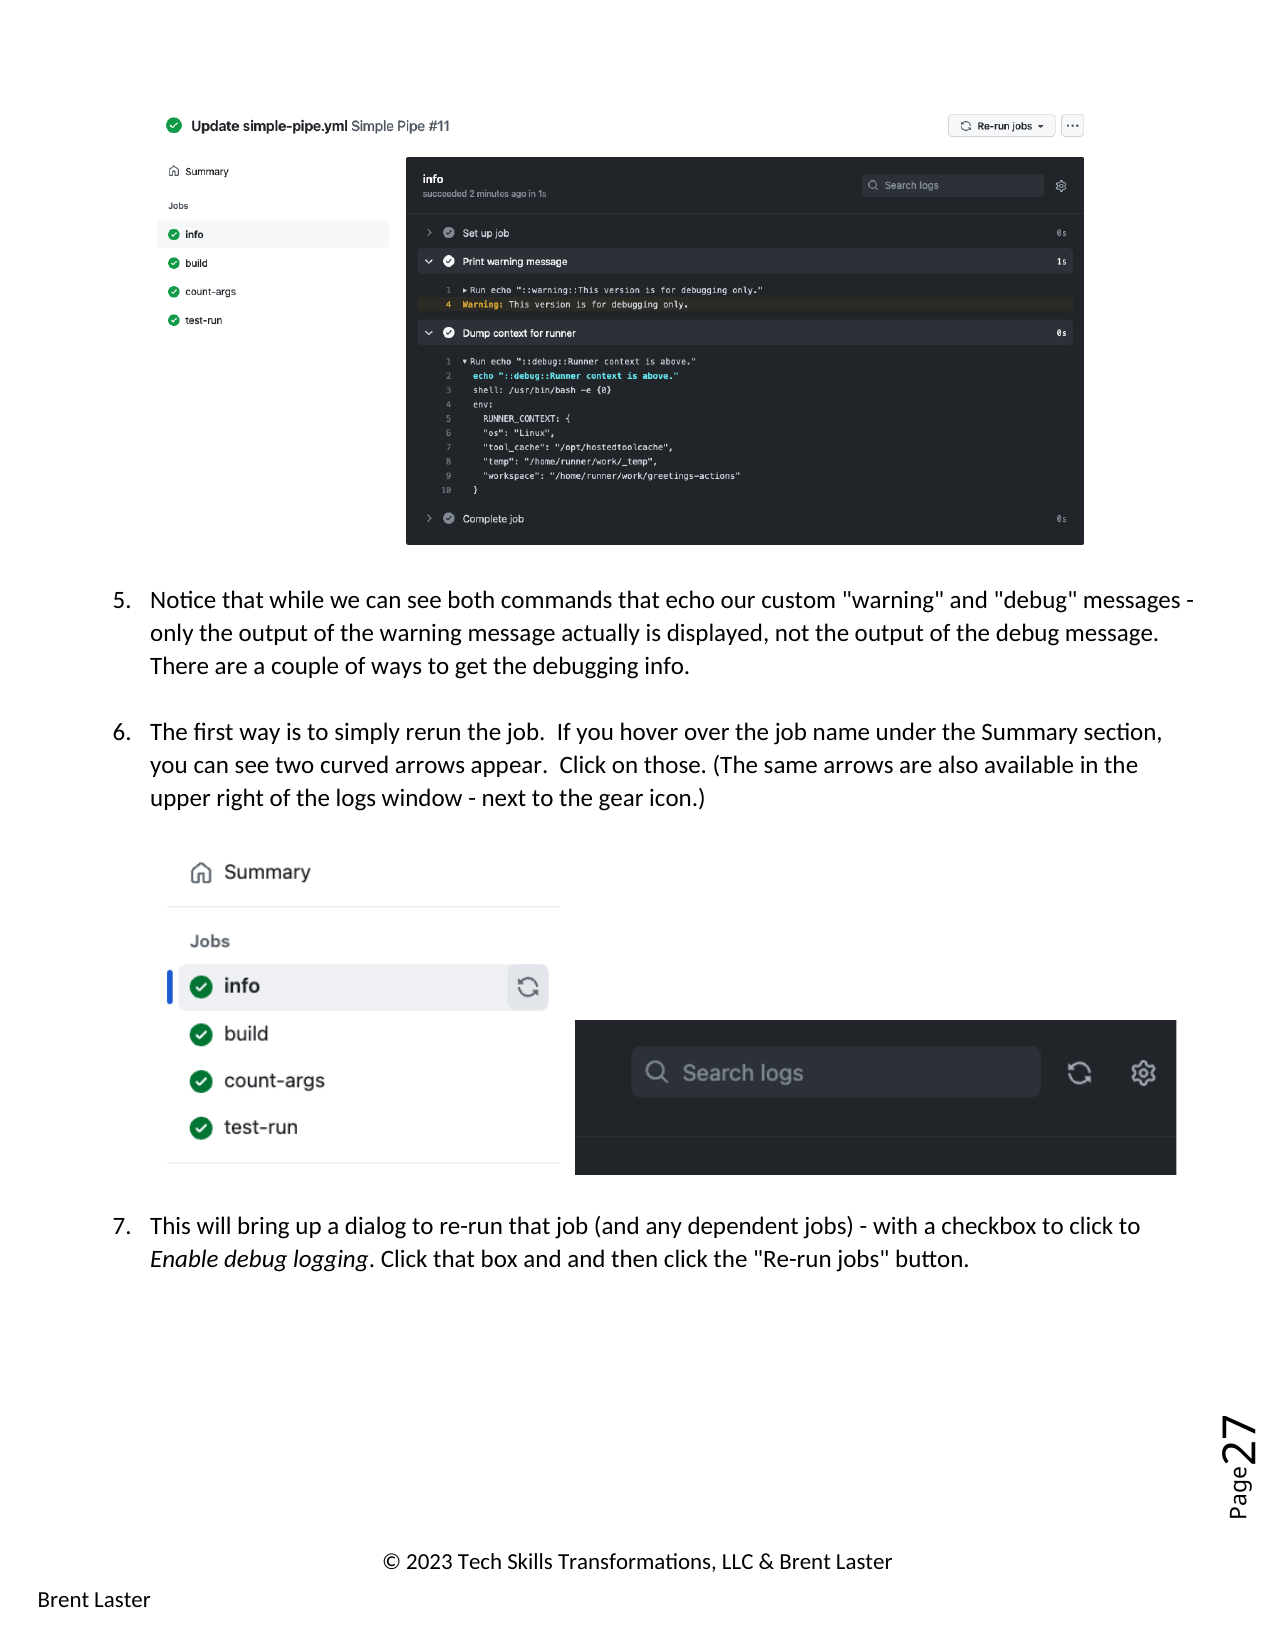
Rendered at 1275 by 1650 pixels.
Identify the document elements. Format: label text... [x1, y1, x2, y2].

picture [150, 847, 1177, 1175]
picture [150, 103, 1088, 550]
list This will bring up a dialog to re-run that job (and any dependent jobs) - with a checkbox to click to Enable debug logging. Click that box and and then click the "Re-run jobs" button. [112, 1210, 1200, 1273]
list Notice that while we can see both commands that echo our custom "warning" and "debug" messages - only the output of the warning message actually is displayed, not the output of the debug message. There are a couple of ways to get the debugging info. [112, 584, 1200, 681]
